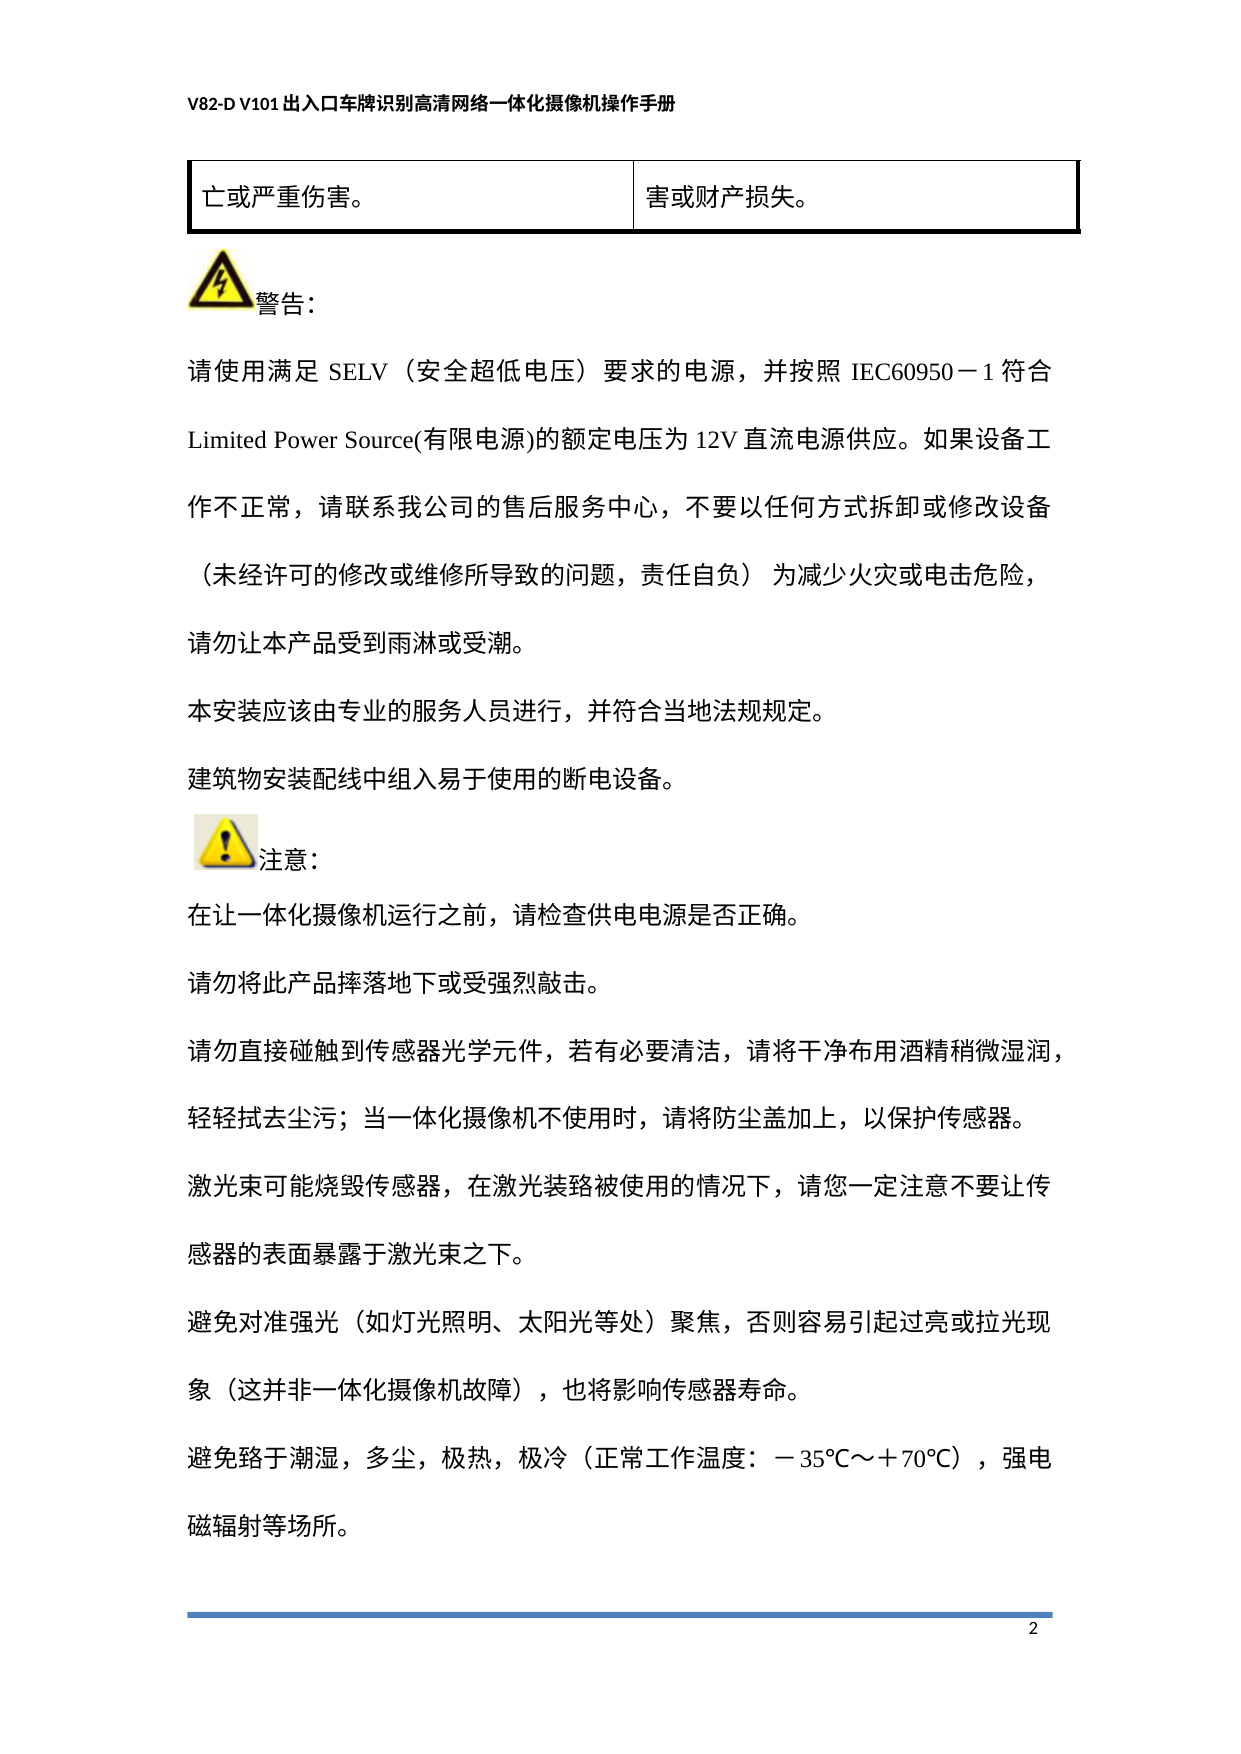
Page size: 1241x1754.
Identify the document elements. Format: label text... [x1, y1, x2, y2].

text 请勿直接碰触到传感器光学元件，若有必要清洁，请将干净布用酒精稍微湿润，轻轻拭去尘污；当一体化摄像机不使用时，请将防尘盖加上，以保护传感器。 [187, 1015, 1053, 1151]
text 建筑物安装配线中组入易于使用的断电设备。 [187, 743, 1053, 811]
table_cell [192, 161, 633, 229]
text 避免臵于潮湿，多尘，极热，极冷（正常工作温度：－35℃～＋70℃），强电磁辐射等场所。 [187, 1423, 1053, 1558]
text 请勿将此产品摔落地下或受强烈敲击。 [187, 947, 1053, 1015]
text 警告： [187, 234, 1053, 336]
picture [193, 814, 259, 870]
text 本安装应该由专业的服务人员进行，并符合当地法规规定。 [187, 676, 1053, 743]
text 注意： [187, 811, 1053, 879]
picture [187, 249, 256, 314]
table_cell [634, 161, 1076, 229]
text 请使用满足 SELV（安全超低电压）要求的电源，并按照 IEC60950－1符合 Limited Power Source(有限电源)的额定电压为12V直流电源供应。如果设备工作不正常，请联系我公司的售后服务中心，不要以任何方式拆卸或修改设备（未经许可的修改或维修所导致的问题，责任自负） 为减少火灾或电击危险，请勿让本产品受到雨淋或受潮。 [187, 336, 1053, 676]
text 在让一体化摄像机运行之前，请检查供电电源是否正确。 [187, 879, 1053, 947]
text 激光束可能烧毁传感器，在激光装臵被使用的情况下，请您一定注意不要让传感器的表面暴露于激光束之下。 [187, 1151, 1053, 1287]
text 避免对准强光（如灯光照明、太阳光等处）聚焦，否则容易引起过亮或拉光现象（这并非一体化摄像机故障），也将影响传感器寿命。 [187, 1287, 1053, 1423]
